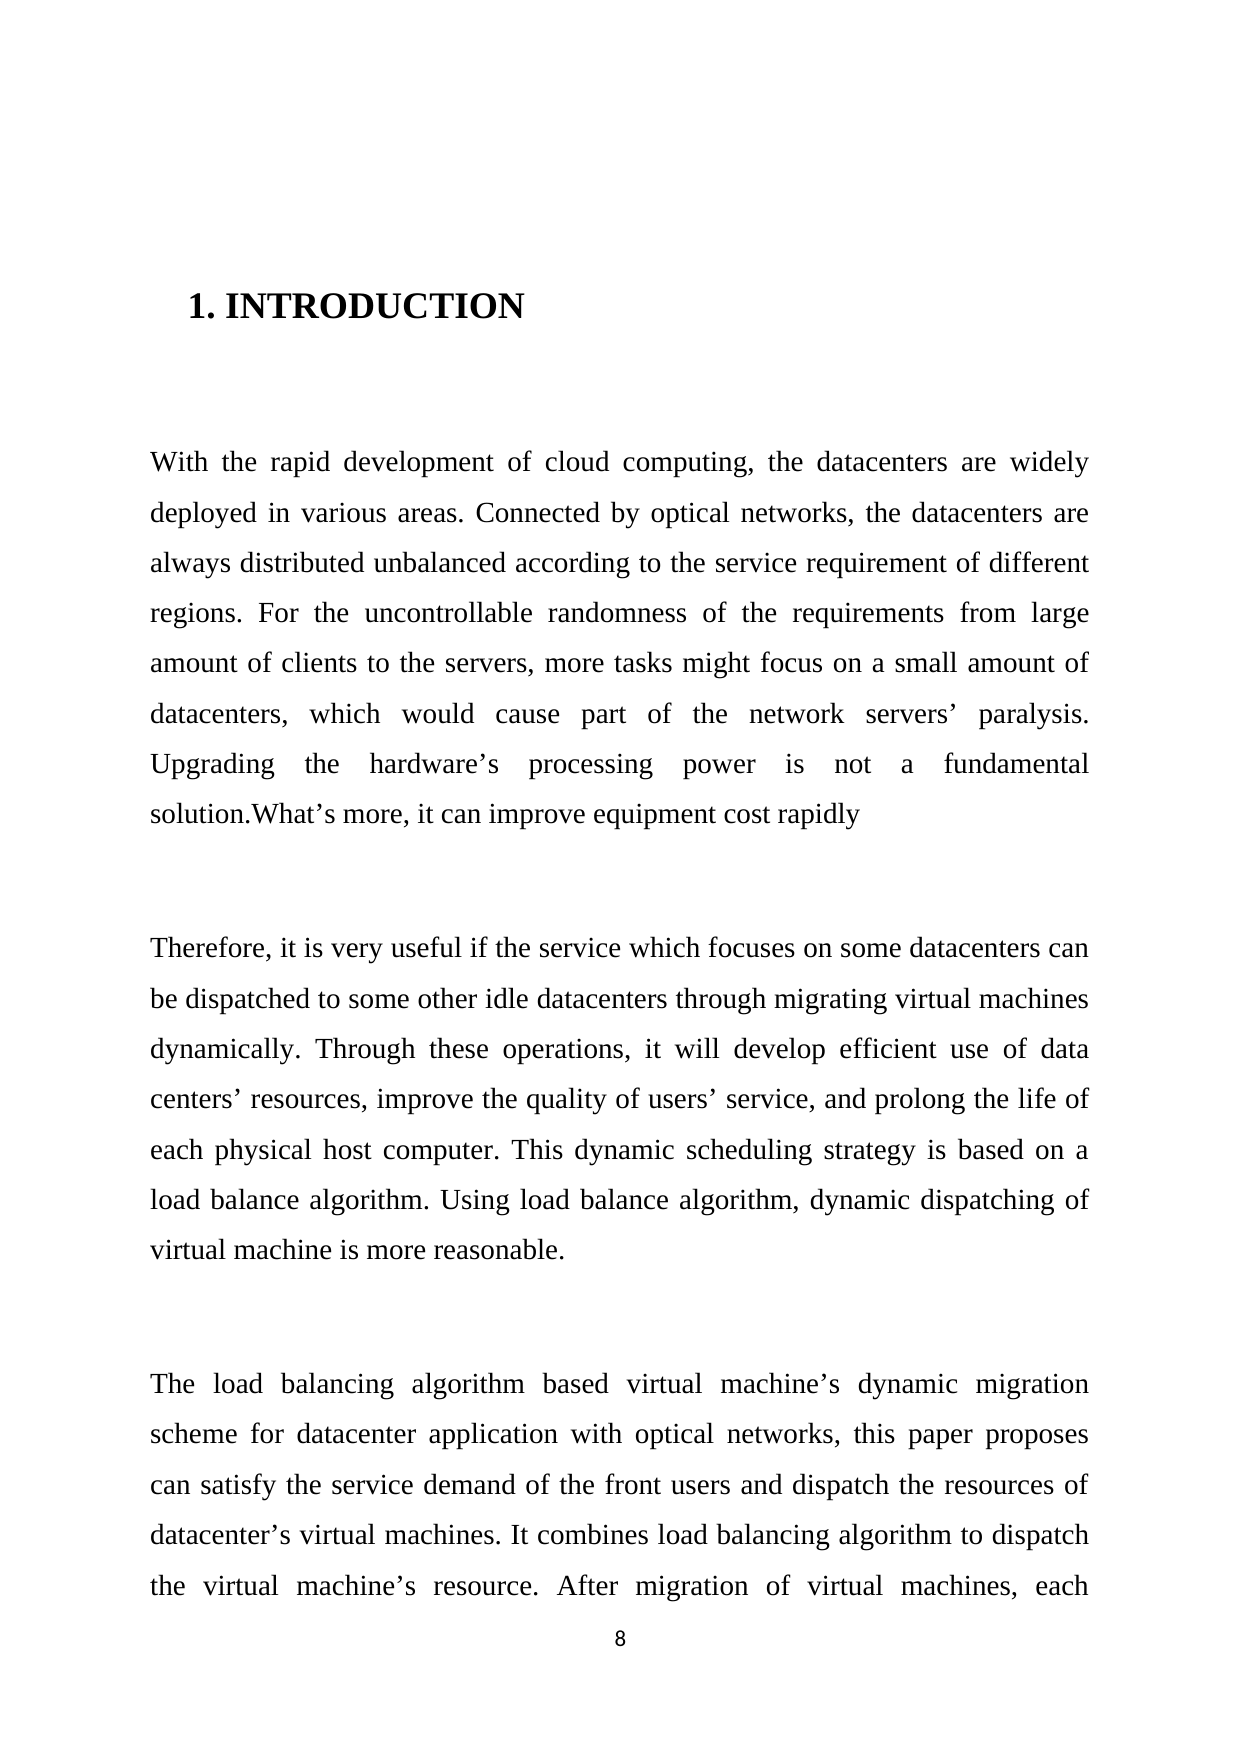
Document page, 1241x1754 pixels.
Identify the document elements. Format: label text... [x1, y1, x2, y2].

text With the rapid development of cloud computing, the datacenters are widely deployed in various areas. Connected by optical networks, the datacenters are always distributed unbalanced according to the service requirement of different regions. For the uncontrollable randomness of the requirements from large amount of clients to the servers, more tasks might focus on a small amount of datacenters, which would cause part of the network servers’ paralysis. Upgrading the hardware’s processing power is not a fundamental solution.What’s more, it can improve equipment cost rapidly [150, 444, 1090, 830]
list INTRODUCTION [187, 284, 1090, 327]
text Therefore, it is very useful if the service which focuses on some datacenters can be dispatched to some other idle datacenters through migrating virtual machines dynamically. Through these operations, it will develop efficient use of data centers’ resources, improve the quality of users’ service, and prolong the life of each physical host computer. This dynamic scheduling strategy is based on a load balance algorithm. Using load balance algorithm, dynamic dispatching of virtual machine is more reasonable. [150, 931, 1090, 1266]
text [150, 1366, 1090, 1601]
